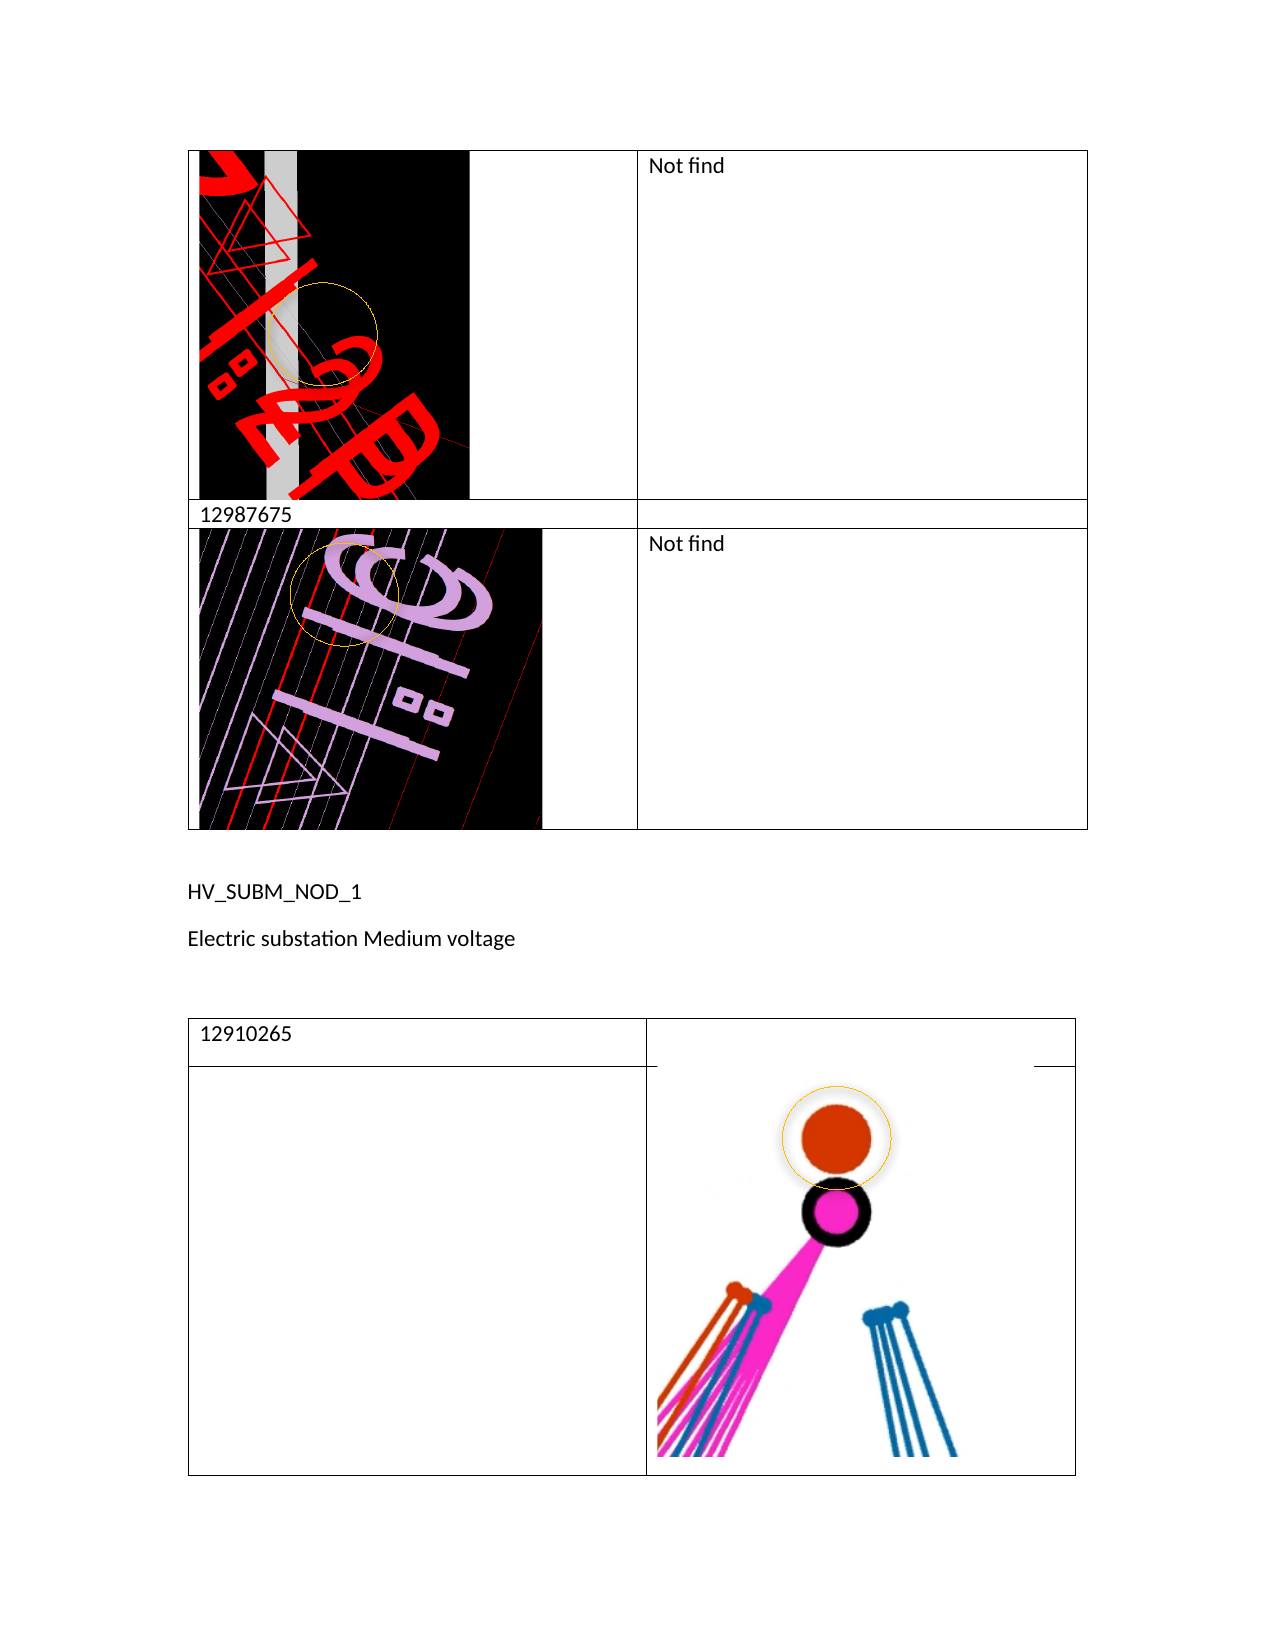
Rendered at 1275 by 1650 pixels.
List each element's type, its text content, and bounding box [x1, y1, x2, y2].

table_cell [638, 500, 1087, 528]
table_header 12910265 [189, 1019, 646, 1066]
picture [657, 1066, 1035, 1457]
picture [199, 151, 470, 500]
table_header [647, 1019, 1075, 1066]
text HV_SUBM_NOD_1 [187, 877, 1087, 905]
table_cell Not find [638, 529, 1087, 829]
table_cell 12987675 [189, 500, 637, 528]
table_cell [543, 529, 637, 829]
table_cell [470, 151, 637, 499]
table_cell [189, 529, 199, 829]
table_cell [647, 1067, 1075, 1475]
table_cell Not find [638, 151, 1087, 499]
table_cell [189, 1067, 646, 1475]
picture [199, 529, 543, 830]
text Electric substation Medium voltage [187, 924, 1087, 952]
table_cell [189, 151, 199, 499]
